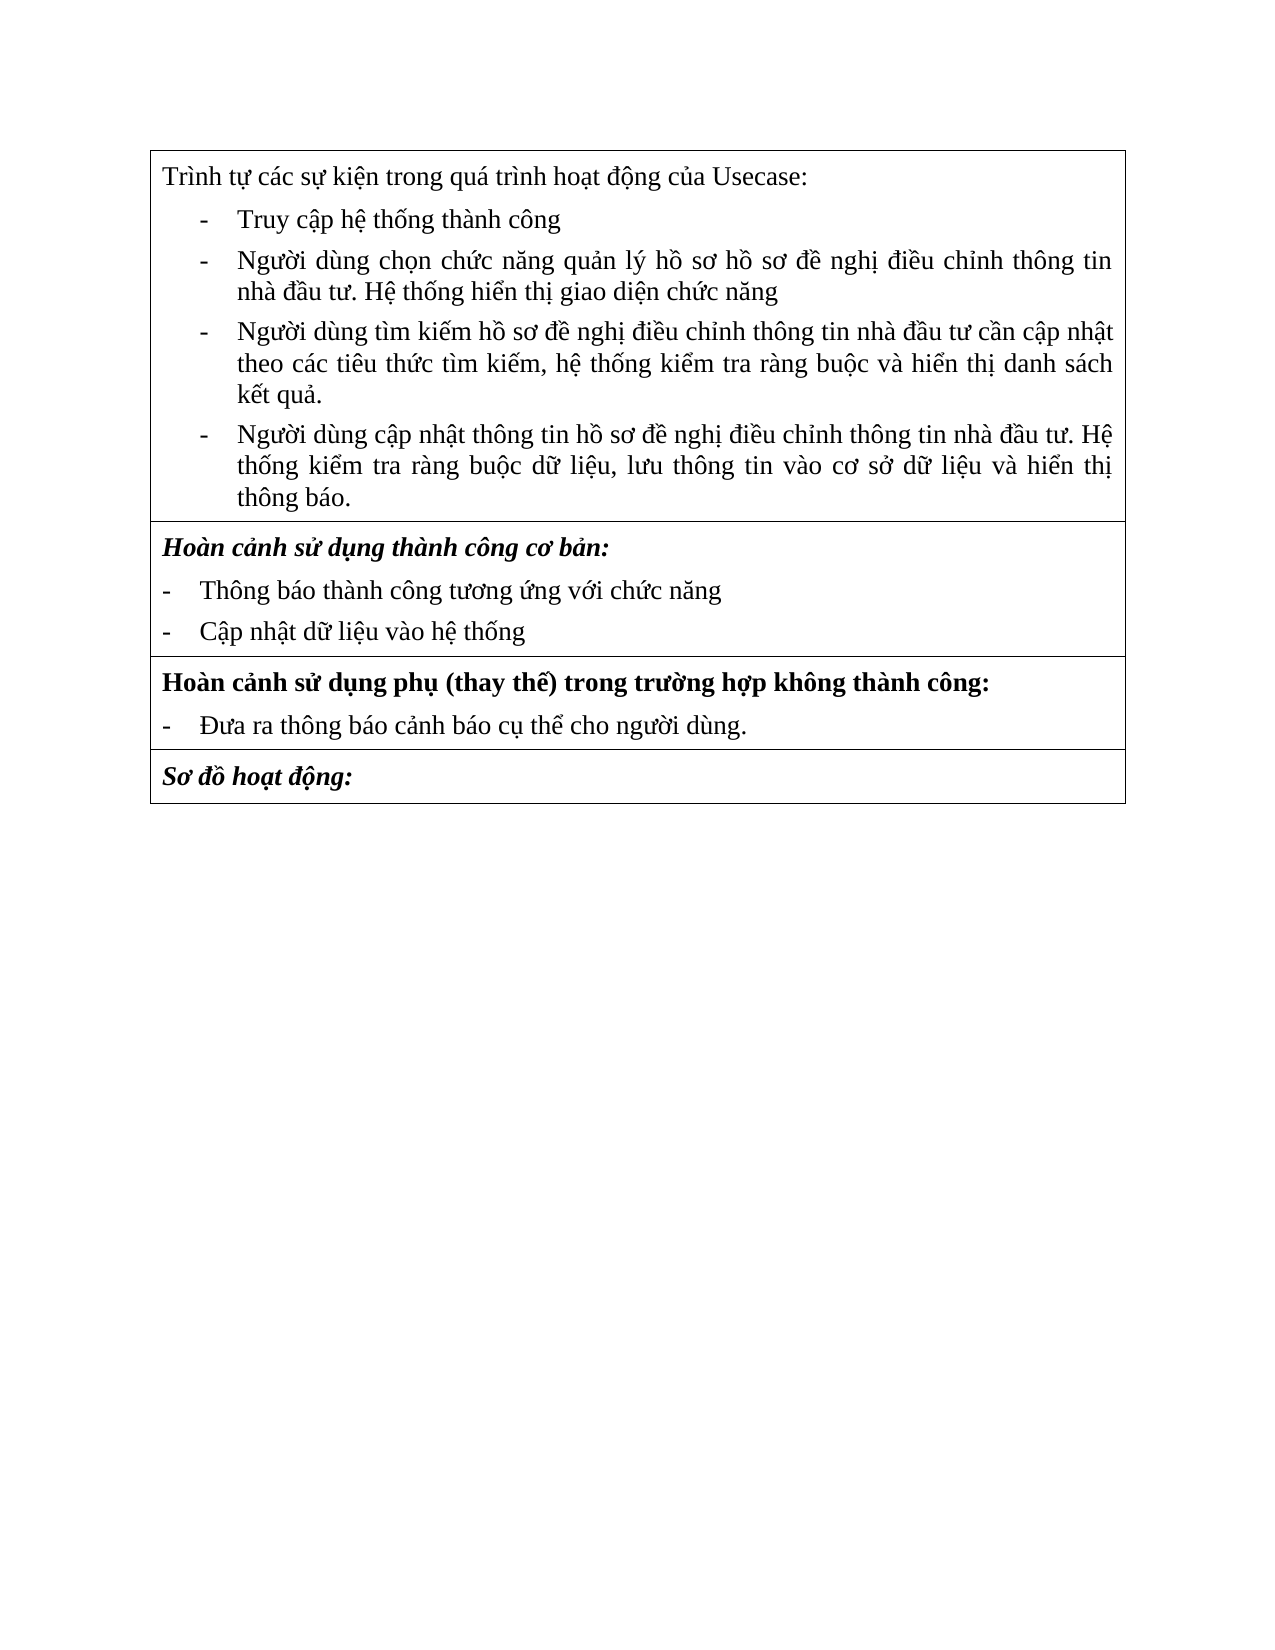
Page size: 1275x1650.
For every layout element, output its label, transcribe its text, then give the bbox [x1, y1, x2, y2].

table_cell Trình tự các sự kiện trong quá trình hoạt động của Usecase: Truy cập hệ thống thành công Người dùng chọn chức năng quản lý hồ sơ hồ sơ đề nghị điều chỉnh thông tin nhà đầu tư. Hệ thống hiển thị giao diện chức năng Người dùng tìm kiếm hồ sơ đề nghị điều chỉnh thông tin nhà đầu tư cần cập nhật theo các tiêu thức tìm kiếm, hệ thống kiểm tra ràng buộc và hiển thị danh sách kết quả. Người dùng cập nhật thông tin hồ sơ đề nghị điều chỉnh thông tin nhà đầu tư. Hệ thống kiểm tra ràng buộc dữ liệu, lưu thông tin vào cơ sở dữ liệu và hiển thị thông báo. [151, 151, 1125, 521]
table_cell Hoàn cảnh sử dụng phụ (thay thế) trong trường hợp không thành công: Đưa ra thông báo cảnh báo cụ thể cho người dùng. [151, 657, 1125, 749]
table_cell Hoàn cảnh sử dụng thành công cơ bản: Thông báo thành công tương ứng với chức năng Cập nhật dữ liệu vào hệ thống [151, 522, 1125, 656]
table_cell Sơ đồ hoạt động: [151, 750, 1125, 802]
